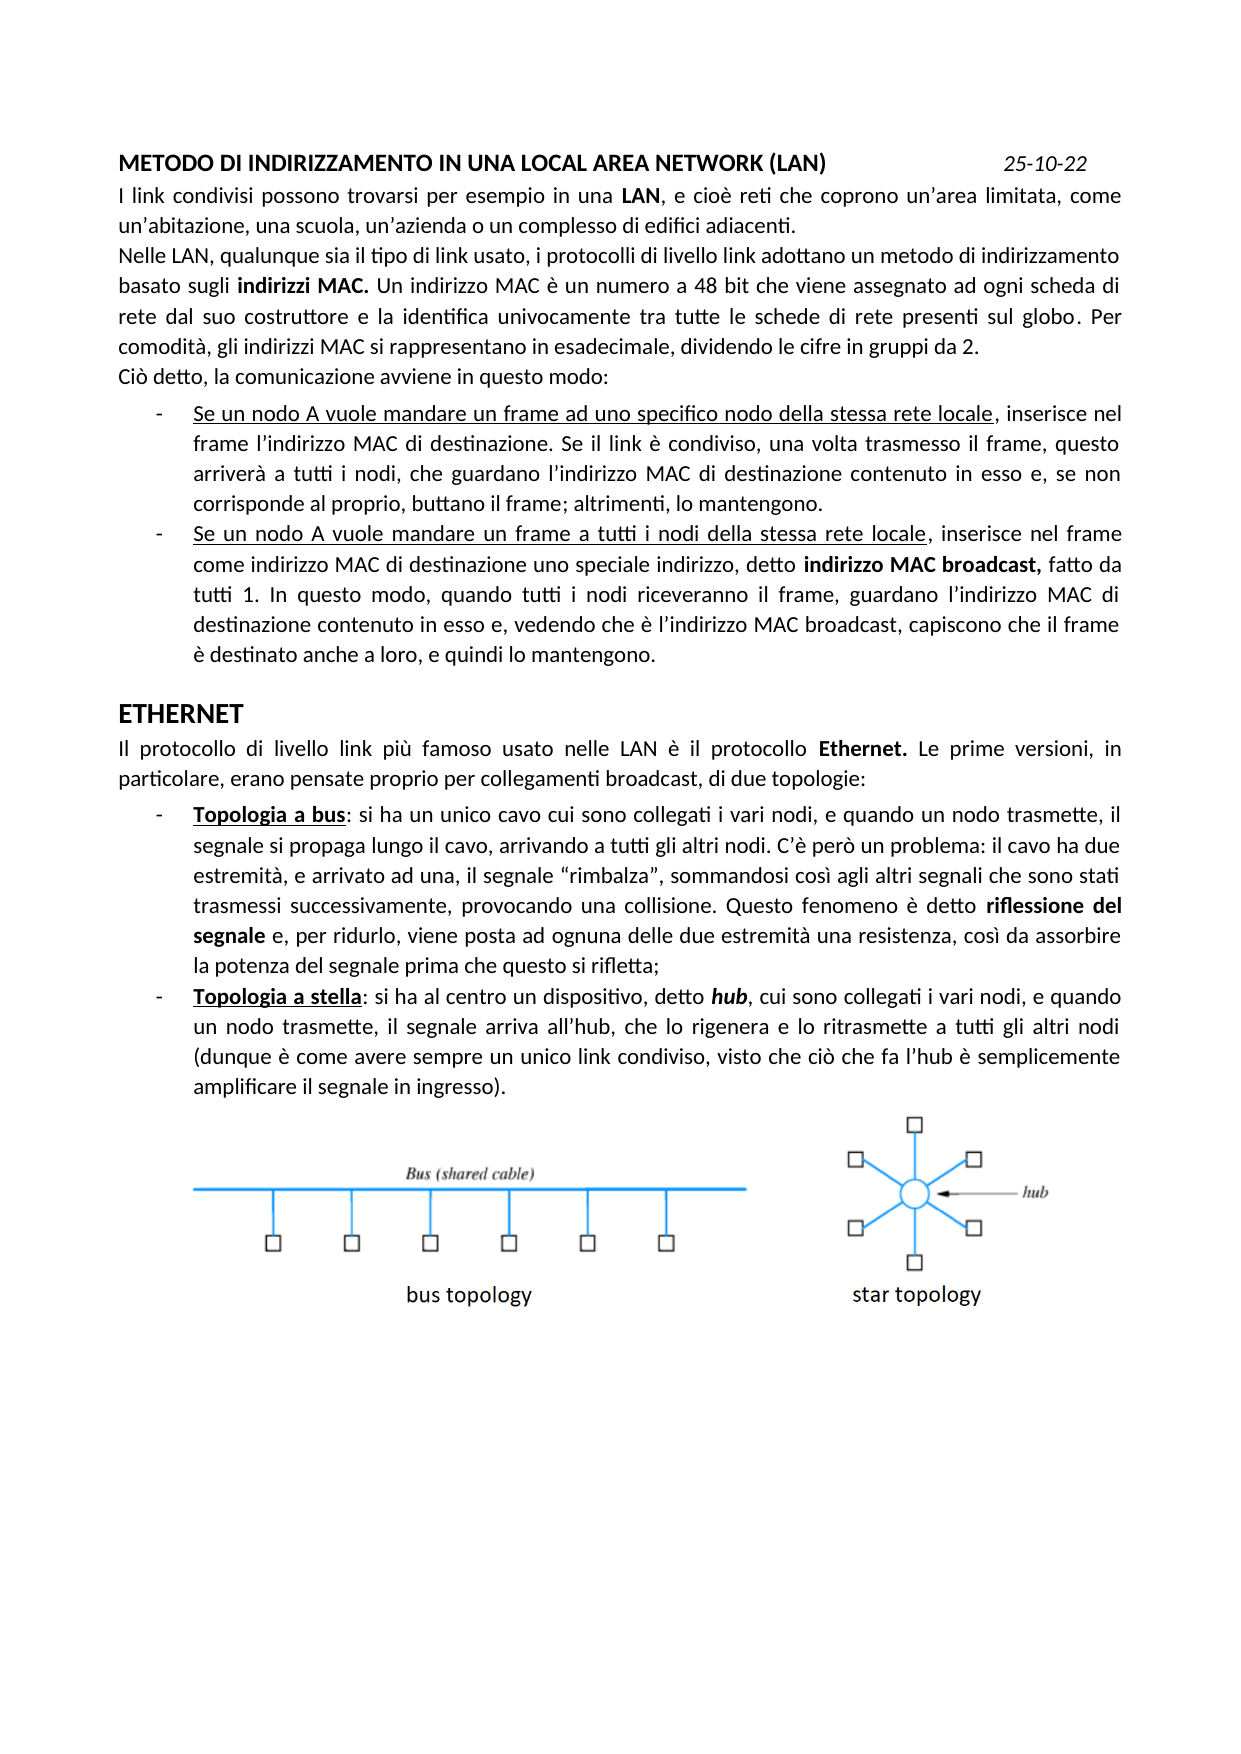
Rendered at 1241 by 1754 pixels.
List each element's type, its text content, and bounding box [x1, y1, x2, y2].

text Nelle LAN, qualunque sia il tipo di link usato, i protocolli di livello link adottano un metodo di indirizzamento basato sugli indirizzi MAC. Un indirizzo MAC è un numero a 48 bit che viene assegnato ad ogni scheda di rete dal suo costruttore e la identifica univocamente tra tutte le schede di rete presenti sul globo. Per comodità, gli indirizzi MAC si rappresentano in esadecimale, dividendo le cifre in gruppi da 2. [118, 241, 1122, 360]
list Se un nodo A vuole mandare un frame ad uno specifico nodo della stessa rete locale, inserisce nel frame l’indirizzo MAC di destinazione. Se il link è condiviso, una volta trasmesso il frame, questo arriverà a tutti i nodi, che guardano l’indirizzo MAC di destinazione contenuto in esso e, se non corrisponde al proprio, buttano il frame; altrimenti, lo mantengono. [156, 399, 1122, 517]
list Topologia a stella: si ha al centro un dispositivo, detto hub, cui sono collegati i vari nodi, e quando un nodo trasmette, il segnale arriva all’hub, che lo rigenera e lo ritrasmette a tutti gli altri nodi (dunque è come avere sempre un unico link condiviso, visto che ciò che fa l’hub è semplicemente amplificare il segnale in ingresso). [156, 982, 1122, 1101]
text METODO DI INDIRIZZAMENTO IN UNA LOCAL AREA NETWORK (LAN) 25-10-22 [118, 148, 1122, 178]
list Se un nodo A vuole mandare un frame a tutti i nodi della stessa rete locale, inserisce nel frame come indirizzo MAC di destinazione uno speciale indirizzo, detto indirizzo MAC broadcast, fatto da tutti 1. In questo modo, quando tutti i nodi riceveranno il frame, guardano l’indirizzo MAC di destinazione contenuto in esso e, vedendo che è l’indirizzo MAC broadcast, capiscono che il frame è destinato anche a loro, e quindi lo mantengono. [156, 519, 1122, 668]
text I link condivisi possono trovarsi per esempio in una LAN, e cioè reti che coprono un’area limitata, come un’abitazione, una scuola, un’azienda o un complesso di edifici adiacenti. [118, 181, 1122, 239]
text ETHERNET [118, 696, 1122, 731]
picture [186, 1108, 1054, 1312]
list Topologia a bus: si ha un unico cavo cui sono collegati i vari nodi, e quando un nodo trasmette, il segnale si propaga lungo il cavo, arrivando a tutti gli altri nodi. C’è però un problema: il cavo ha due estremità, e arrivato ad una, il segnale “rimbalza”, sommandosi così agli altri segnali che sono stati trasmessi successivamente, provocando una collisione. Questo fenomeno è detto riflessione del segnale e, per ridurlo, viene posta ad ognuna delle due estremità una resistenza, così da assorbire la potenza del segnale prima che questo si rifletta; [156, 801, 1122, 980]
text Il protocollo di livello link più famoso usato nelle LAN è il protocollo Ethernet. Le prime versioni, in particolare, erano pensate proprio per collegamenti broadcast, di due topologie: [118, 734, 1122, 792]
text Ciò detto, la comunicazione avviene in questo modo: [118, 362, 1122, 390]
